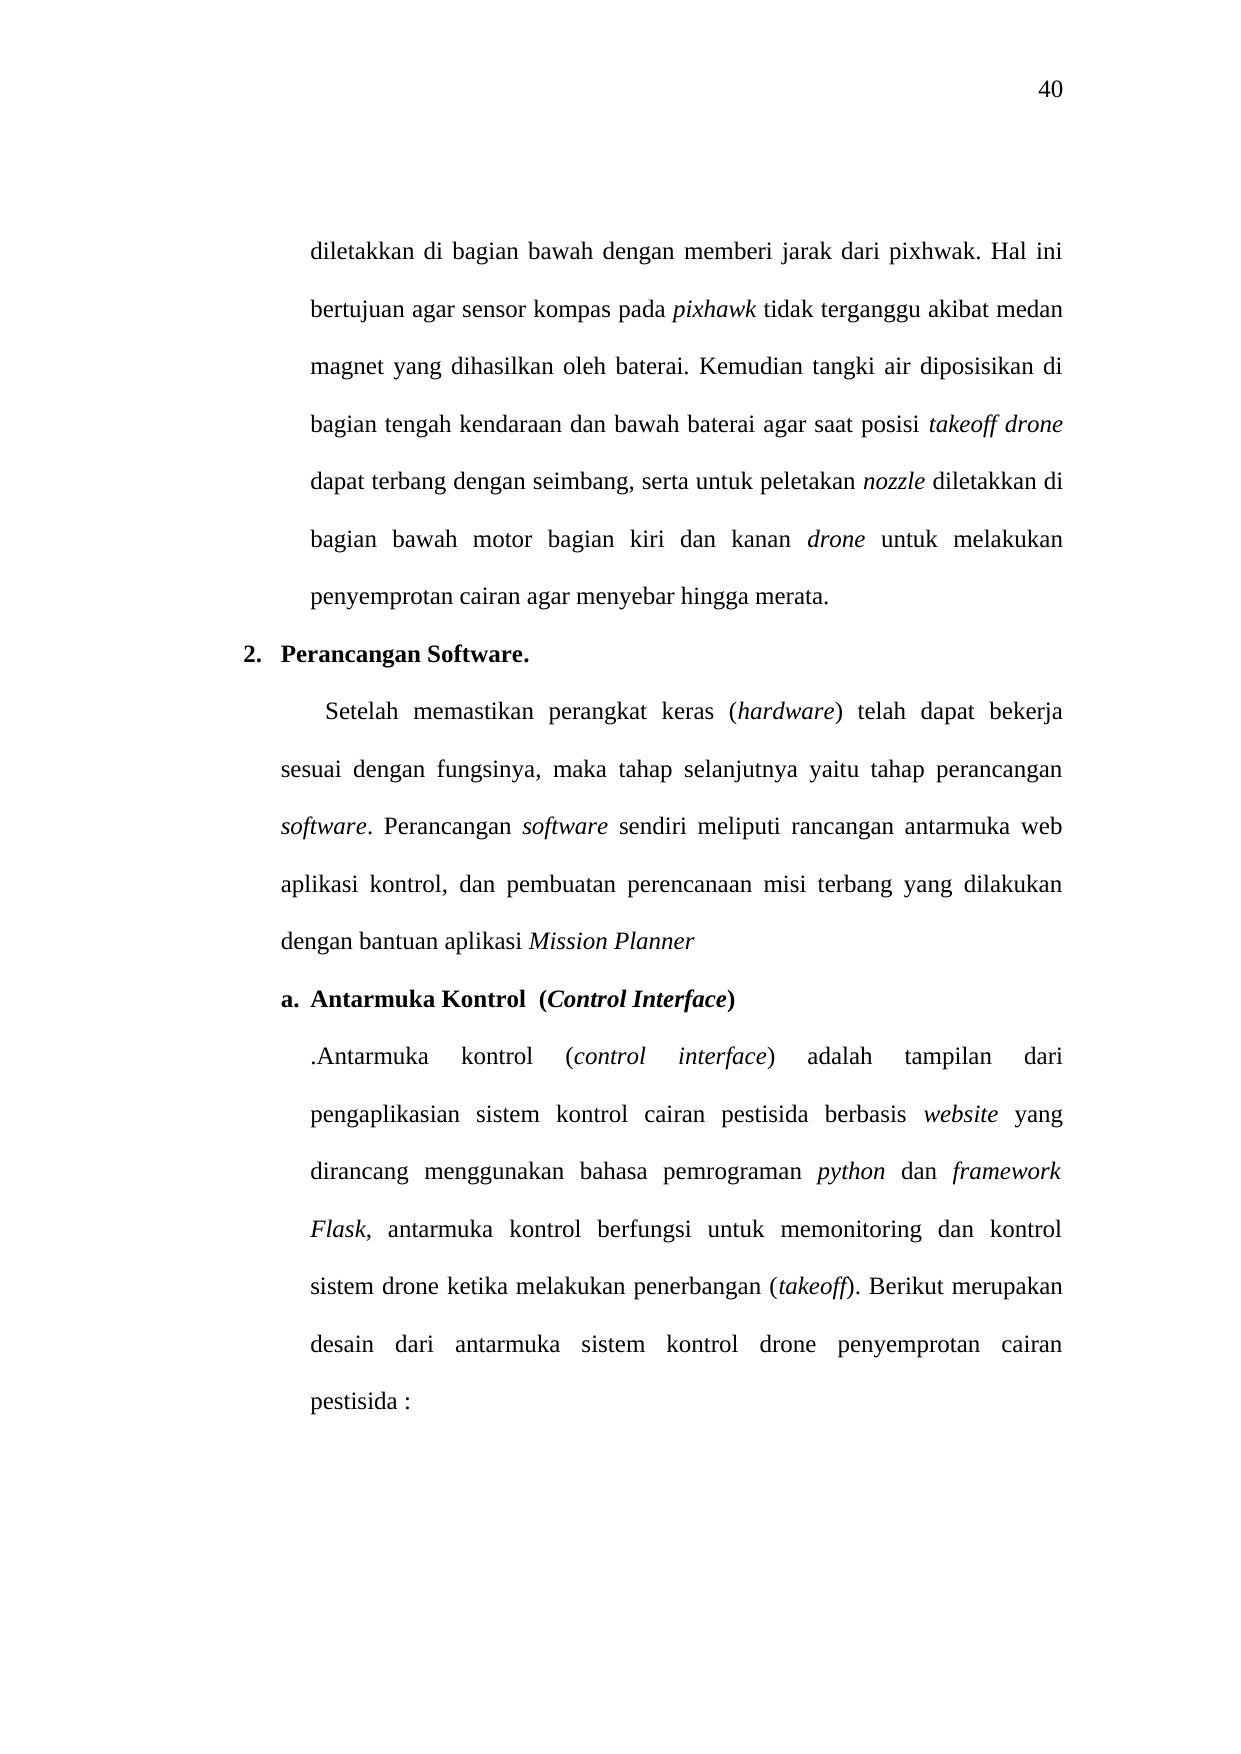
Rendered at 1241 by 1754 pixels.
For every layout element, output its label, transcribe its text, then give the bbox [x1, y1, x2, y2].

list .Antarmuka kontrol (control interface) adalah tampilan dari pengaplikasian sistem kontrol cairan pestisida berbasis website yang dirancang menggunakan bahasa pemrograman python dan framework Flask, antarmuka kontrol berfungsi untuk memonitoring dan kontrol sistem drone ketika melakukan penerbangan (takeoff). Berikut merupakan desain dari antarmuka sistem kontrol drone penyemprotan cairan pestisida : [310, 1041, 1063, 1415]
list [310, 236, 1063, 610]
list Perancangan Software. [243, 639, 1063, 667]
list Antarmuka Kontrol (Control Interface) [281, 984, 1063, 1012]
list Setelah memastikan perangkat keras (hardware) telah dapat bekerja sesuai dengan fungsinya, maka tahap selanjutnya yaitu tahap perancangan software. Perancangan software sendiri meliputi rancangan antarmuka web aplikasi kontrol, dan pembuatan perencanaan misi terbang yang dilakukan dengan bantuan aplikasi Mission Planner [281, 696, 1063, 955]
